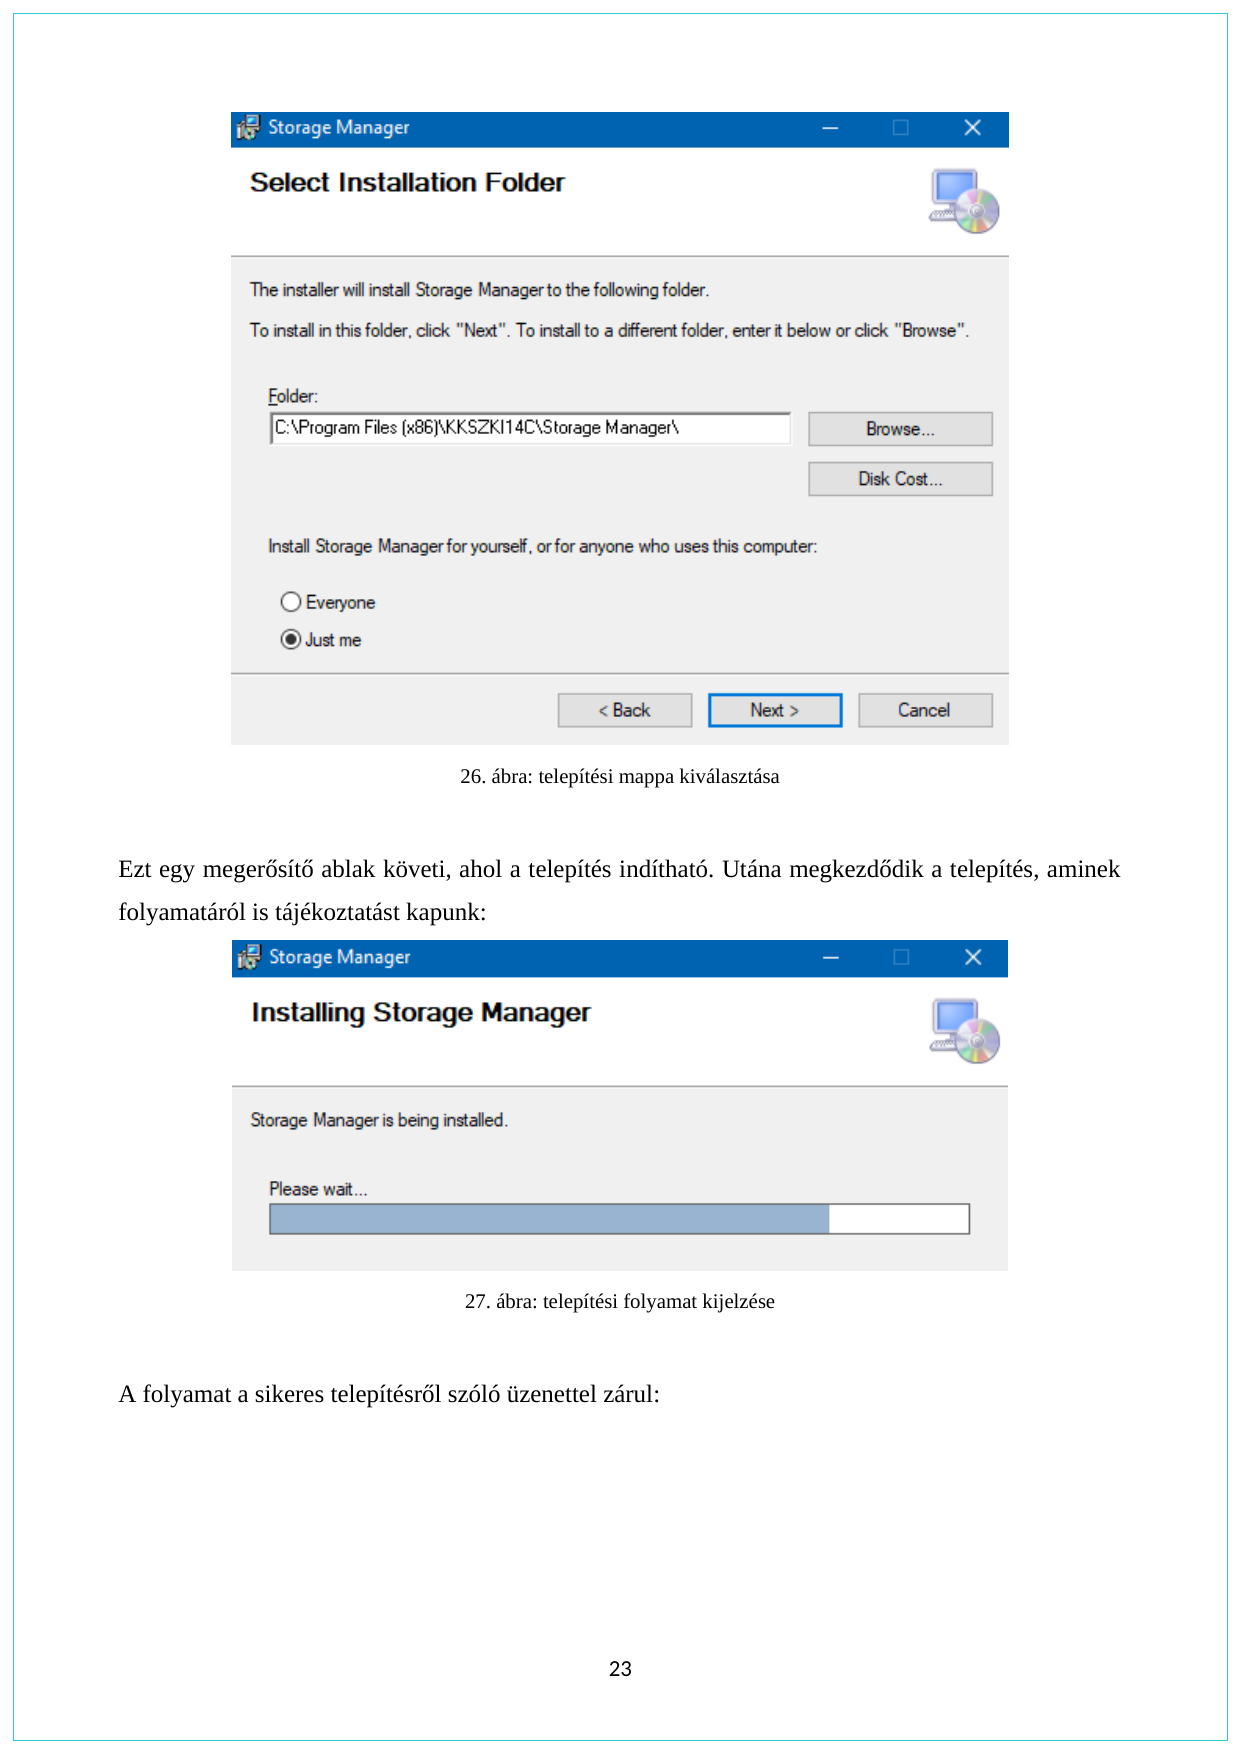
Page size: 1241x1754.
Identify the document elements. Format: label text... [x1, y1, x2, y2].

text 26. ábra: telepítési mappa kiválasztása [118, 764, 1122, 788]
text A folyamat a sikeres telepítésről szóló üzenettel zárul: [118, 1379, 1122, 1408]
text 27. ábra: telepítési folyamat kijelzése [118, 1289, 1122, 1313]
picture [232, 940, 1008, 1271]
picture [231, 112, 1009, 745]
text Ezt egy megerősítő ablak követi, ahol a telepítés indítható. Utána megkezdődik a telepítés, aminek folyamatáról is tájékoztatást kapunk: [118, 854, 1122, 926]
